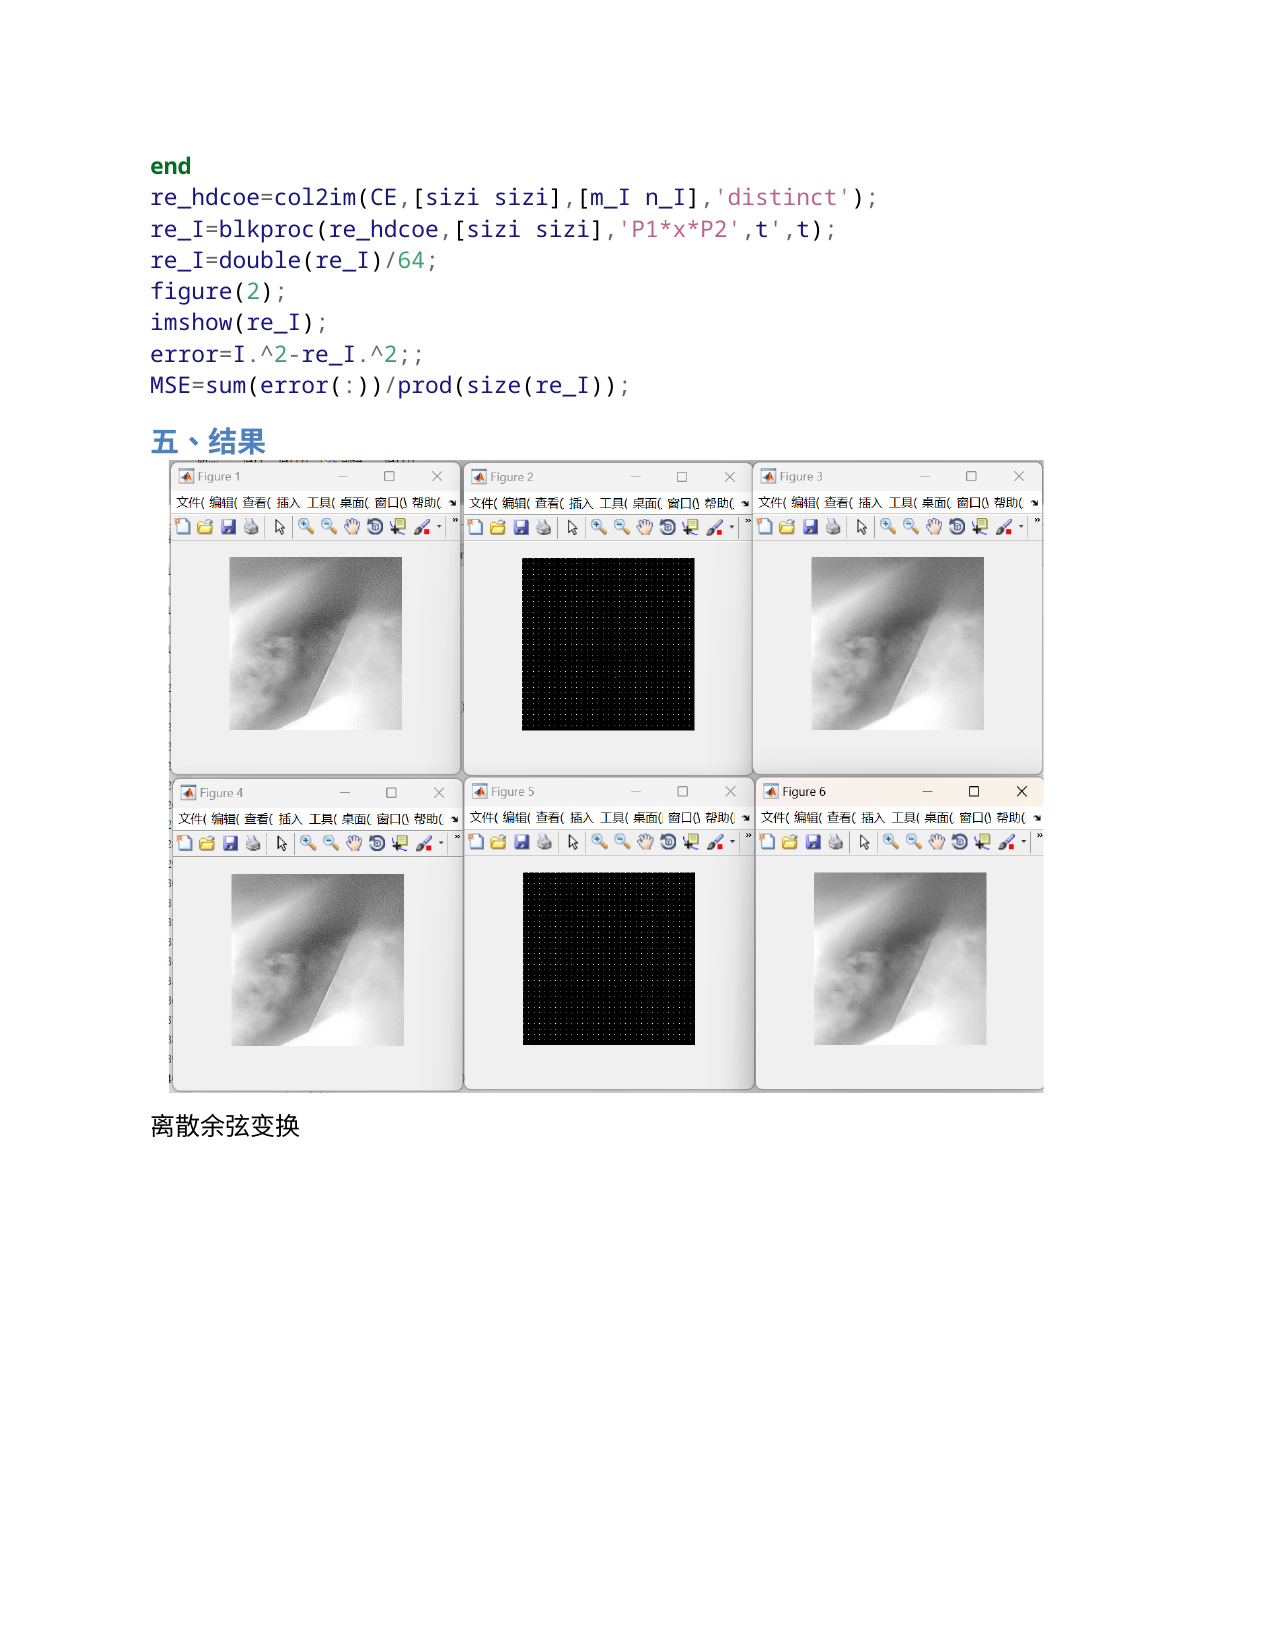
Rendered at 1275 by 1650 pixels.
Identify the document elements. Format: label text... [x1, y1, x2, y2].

text 离散余弦变换 [150, 1113, 1125, 1142]
subtitle 五、结果 [150, 421, 1125, 461]
picture [168, 460, 1044, 1093]
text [150, 150, 1125, 400]
